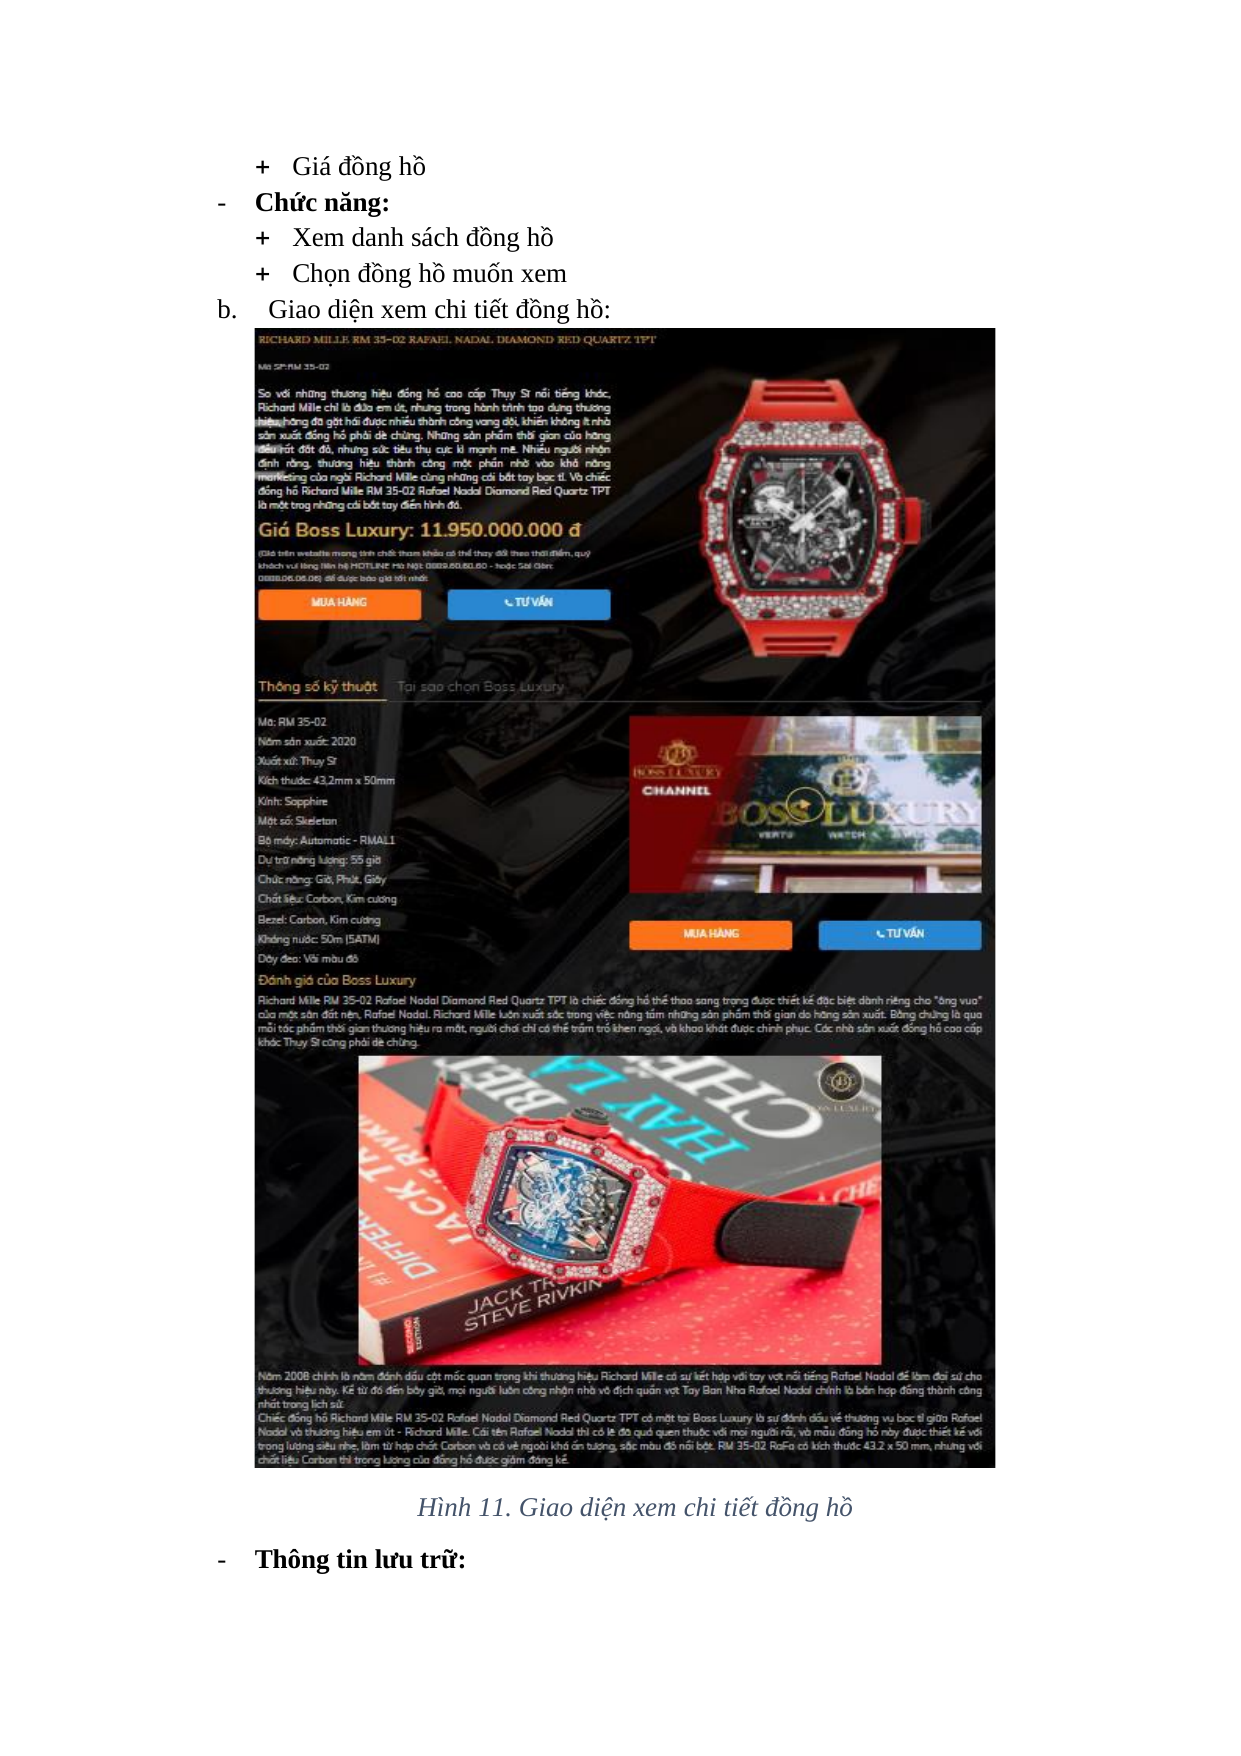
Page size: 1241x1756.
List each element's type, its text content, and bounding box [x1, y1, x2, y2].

text Hình 11. Giao diện xem chi tiết đồng hồ [417, 1491, 1065, 1522]
list Giao diện xem chi tiết đồng hồ: [217, 293, 1065, 324]
subtitle Thông tin lưu trữ: [217, 1543, 1065, 1574]
list Xem danh sách đồng hồ [254, 221, 1065, 253]
picture [254, 328, 996, 1468]
subtitle Chức năng: [217, 186, 1065, 217]
list Giá đồng hồ [254, 150, 1065, 181]
list Chọn đồng hồ muốn xem [254, 257, 1065, 288]
